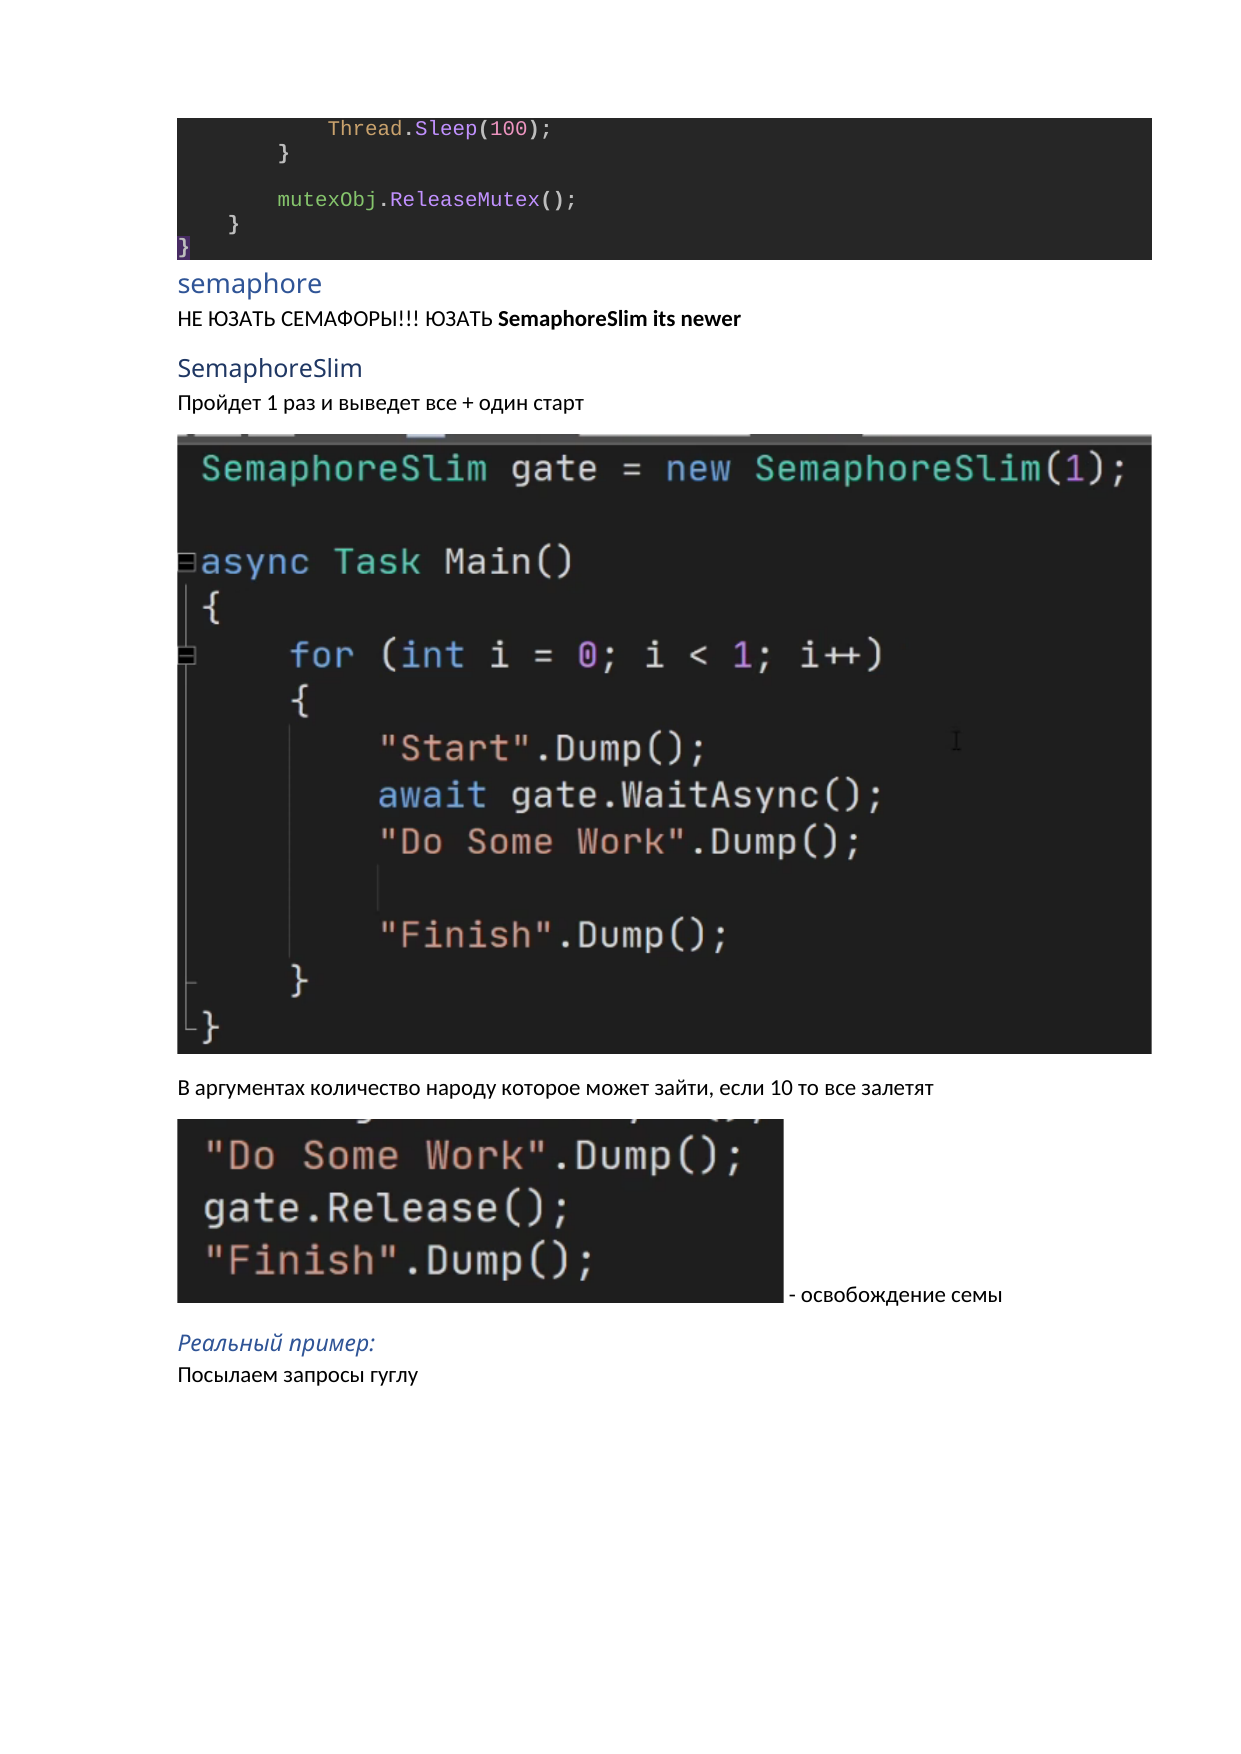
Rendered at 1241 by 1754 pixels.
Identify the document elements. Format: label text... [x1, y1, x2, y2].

picture [177, 434, 1152, 1054]
picture [177, 1119, 784, 1303]
text НЕ ЮЗАТЬ СЕМАФОРЫ!!! ЮЗАТЬ SemaphoreSlim its newer [177, 304, 1152, 332]
text Посылаем запросы гуглу [177, 1361, 1152, 1389]
subtitle SemaphoreSlim [177, 351, 1152, 385]
subtitle semaphore [177, 264, 1152, 301]
subtitle Реальный пример: [177, 1327, 1152, 1358]
text Пройдет 1 раз и выведет все + один старт [177, 388, 1152, 416]
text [177, 118, 1152, 260]
text В аргументах количество народу которое может зайти, если 10 то все залетят [177, 1073, 1152, 1101]
